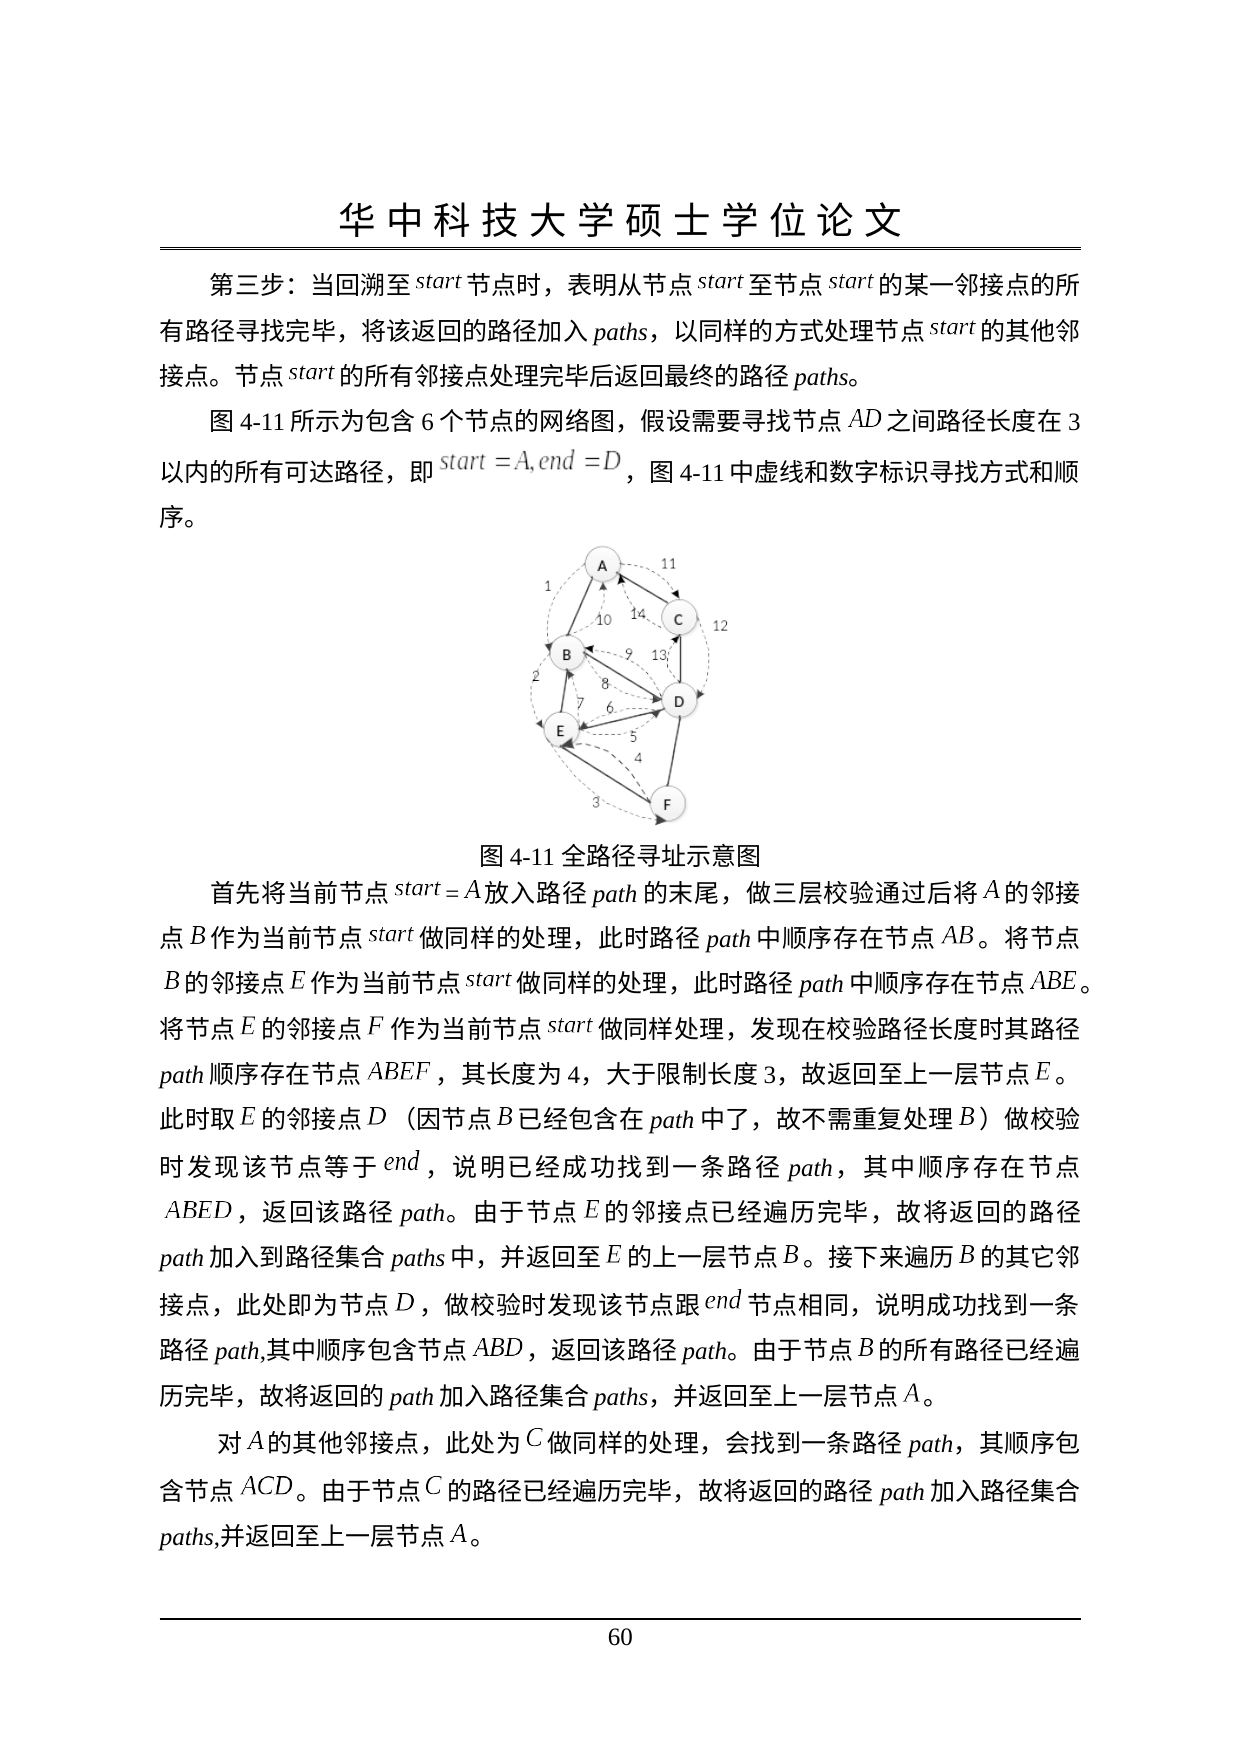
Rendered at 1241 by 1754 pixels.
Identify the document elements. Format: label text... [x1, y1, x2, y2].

text 首先将当前节点=放入路径path的末尾，做三层校验通过后将的邻接点作为当前节点做同样的处理，此时路径path中顺序存在节点。将节点的邻接点作为当前节点做同样的处理，此时路径path中顺序存在节点。将节点的邻接点作为当前节点做同样处理，发现在校验路径长度时其路径path顺序存在节点，其长度为4，大于限制长度3，故返回至上一层节点。此时取的邻接点（因节点已经包含在path中了，故不需重复处理）做校验时发现该节点等于，说明已经成功找到一条路径path，其中顺序存在节点，返回该路径path。由于节点的邻接点已经遍历完毕，故将返回的路径path加入到路径集合paths中，并返回至的上一层节点。接下来遍历的其它邻接点，此处即为节点，做校验时发现该节点跟节点相同，说明成功找到一条路径path,其中顺序包含节点，返回该路径path。由于节点的所有路径已经遍历完毕，故将返回的path加入路径集合paths，并返回至上一层节点。 [159, 873, 1081, 1412]
text 对的其他邻接点，此处为做同样的处理，会找到一条路径path，其顺序包含节点。由于节点的路径已经遍历完毕，故将返回的路径path加入路径集合paths,并返回至上一层节点。 [159, 1421, 1081, 1553]
text 第三步：当回溯至节点时，表明从节点至节点的某一邻接点的所有路径寻找完毕，将该返回的路径加入paths，以同样的方式处理节点的其他邻接点。节点的所有邻接点处理完毕后返回最终的路径paths。 [159, 266, 1081, 393]
text 图4-11所示为包含6个节点的网络图，假设需要寻找节点之间路径长度在3以内的所有可达路径，即，图4-11中虚线和数字标识寻找方式和顺序。 [159, 402, 1081, 534]
text 图4-11 全路径寻址示意图 [159, 837, 1081, 873]
